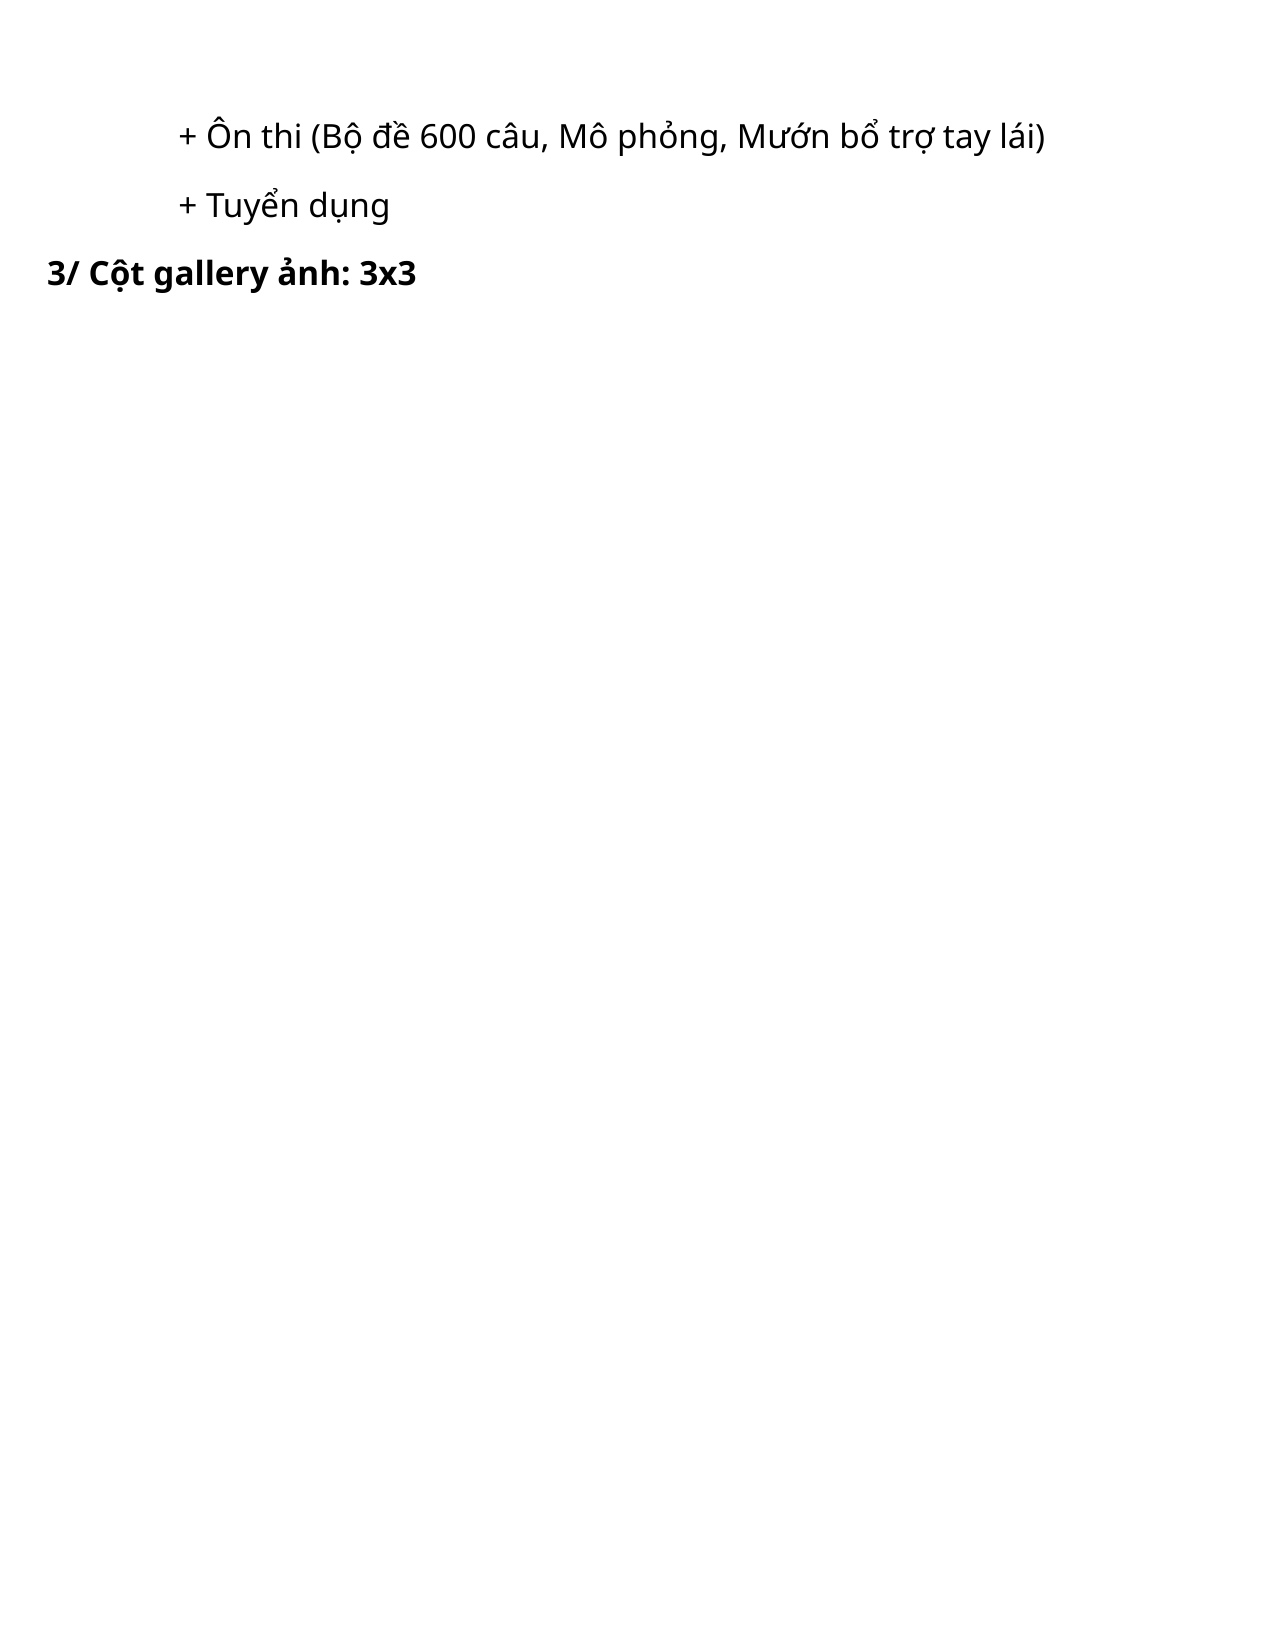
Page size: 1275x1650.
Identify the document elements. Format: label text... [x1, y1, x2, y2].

text 3/ Cột gallery ảnh: 3x3 [47, 250, 1237, 296]
list + Ôn thi (Bộ đề 600 câu, Mô phỏng, Mướn bổ trợ tay lái) [178, 112, 1237, 158]
text + Tuyển dụng [103, 181, 1237, 227]
